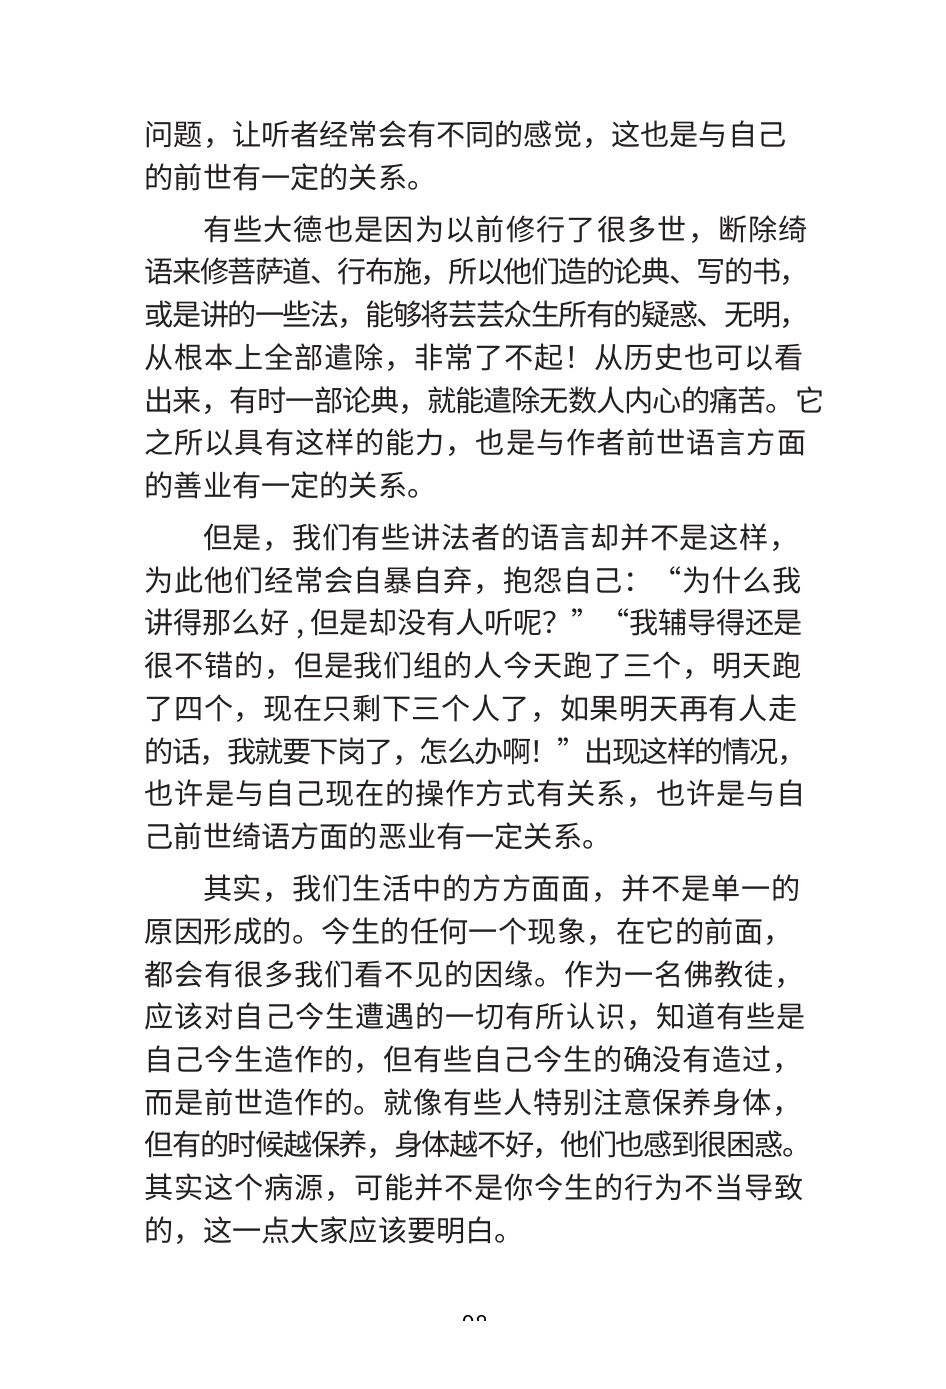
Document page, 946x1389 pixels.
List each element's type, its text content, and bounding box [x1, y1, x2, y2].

text 但是，我们有些讲法者的语言却并不是这样， 为此他们经常会自暴自弃，抱怨自己：“为什么我讲得那么好 , 但是却没有人听呢？”“我辅导得还是很不错的，但是我们组的人今天跑了三个，明天跑了四个，现在只剩下三个人了，如果明天再有人走的话，我就要下岗了，怎么办啊！”出现这样的情况， 也许是与自己现在的操作方式有关系，也许是与自己前世绮语方面的恶业有一定关系。 [144, 514, 825, 856]
text 有些大德也是因为以前修行了很多世，断除绮语来修菩萨道、行布施，所以他们造的论典、写的书， 或是讲的一些法，能够将芸芸众生所有的疑惑、无明， 从根本上全部遣除，非常了不起！从历史也可以看出来，有时一部论典，就能遣除无数人内心的痛苦。它之所以具有这样的能力，也是与作者前世语言方面的善业有一定的关系。 [144, 206, 825, 505]
text 其实，我们生活中的方方面面，并不是单一的原因形成的。今生的任何一个现象，在它的前面， 都会有很多我们看不见的因缘。作为一名佛教徒， 应该对自己今生遭遇的一切有所认识，知道有些是自己今生造作的，但有些自己今生的确没有造过， 而是前世造作的。就像有些人特别注意保养身体， 但有的时候越保养，身体越不好，他们也感到很困惑。其实这个病源，可能并不是你今生的行为不当导致的，这一点大家应该要明白。 [144, 866, 825, 1249]
text 问题，让听者经常会有不同的感觉，这也是与自己的前世有一定的关系。 [144, 112, 811, 197]
